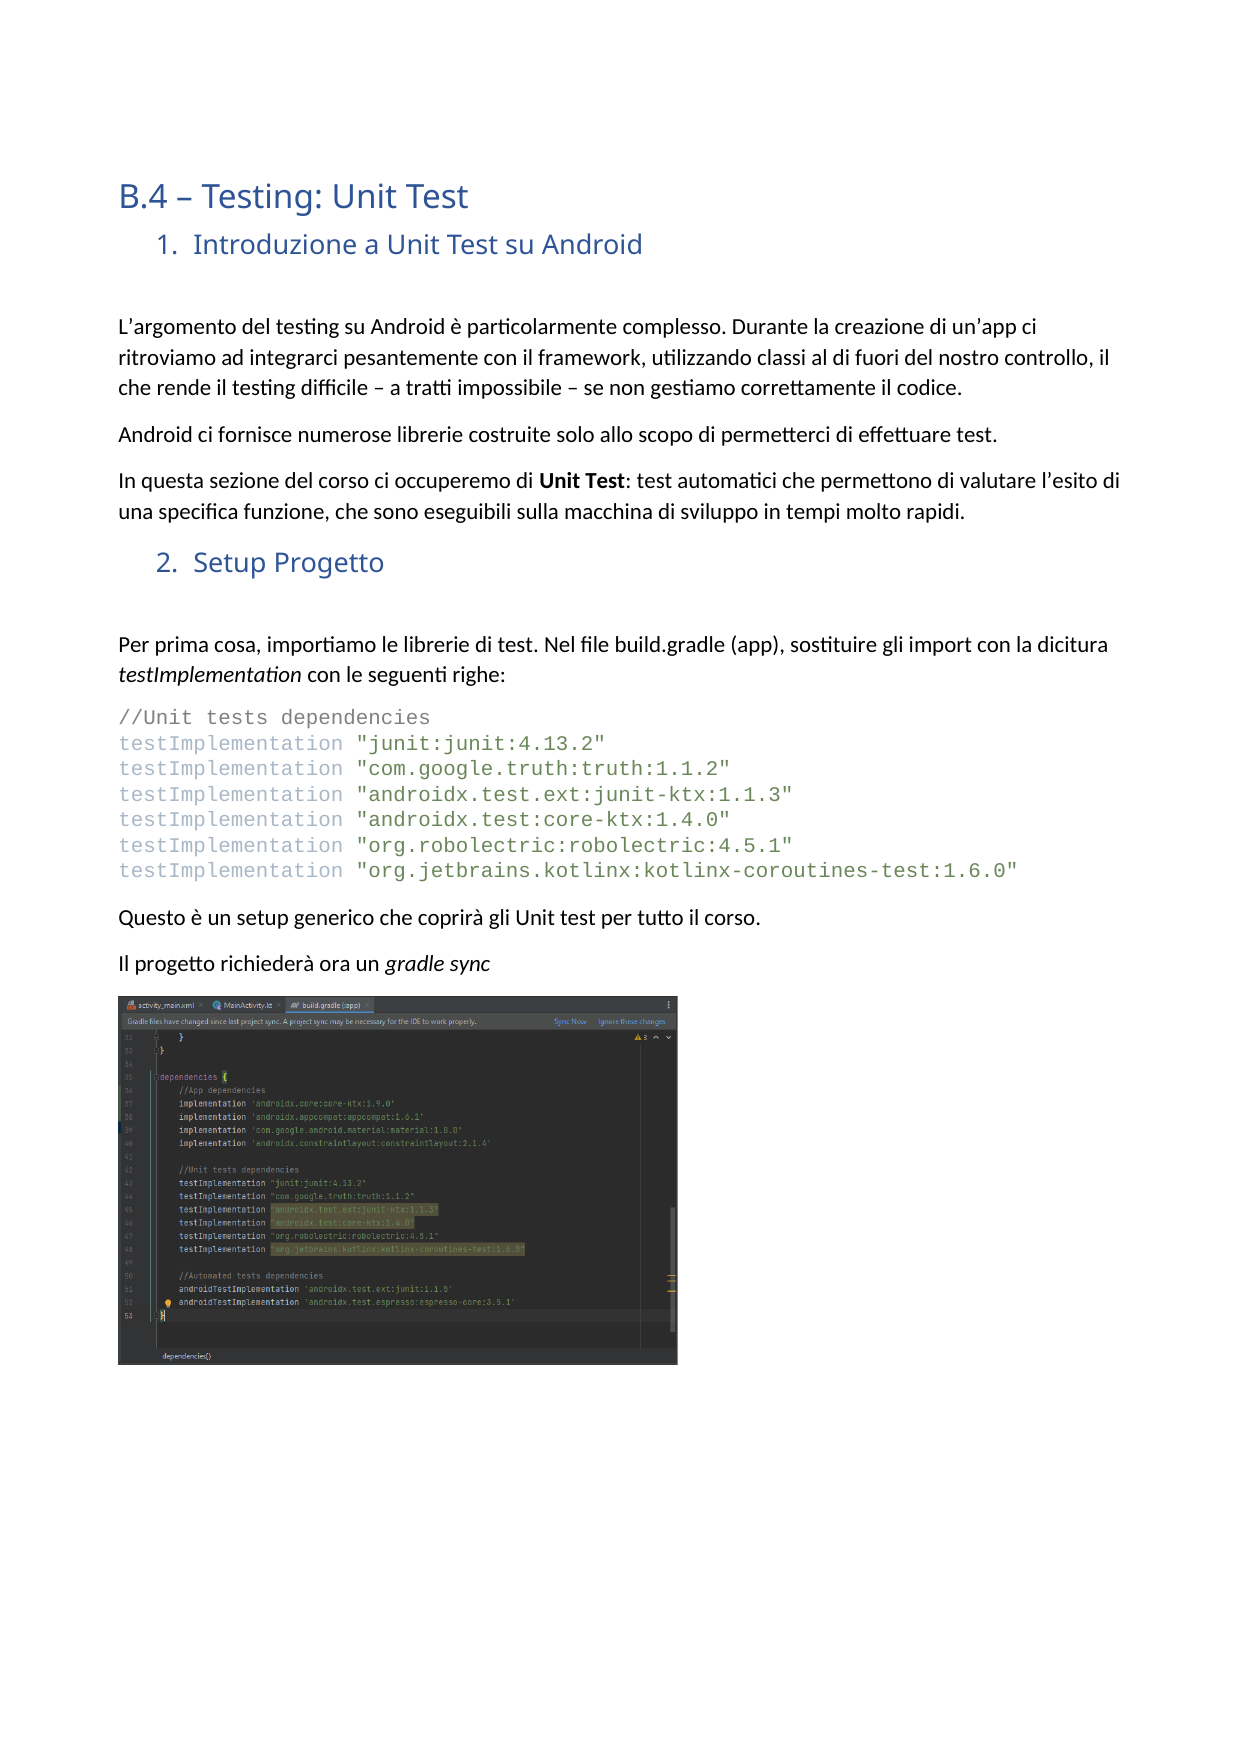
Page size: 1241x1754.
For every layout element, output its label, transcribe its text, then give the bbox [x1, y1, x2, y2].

subtitle Setup Progetto [156, 544, 1122, 581]
text Per prima cosa, importiamo le librerie di test. Nel file build.gradle (app), sostituire gli import con la dicitura testImplementation con le seguenti righe: [118, 630, 1122, 688]
text Questo è un setup generico che coprirà gli Unit test per tutto il corso. [118, 903, 1122, 931]
subtitle Introduzione a Unit Test su Android [156, 226, 1122, 263]
text L’argomento del testing su Android è particolarmente complesso. Durante la creazione di un’app ci ritroviamo ad integrarci pesantemente con il framework, utilizzando classi al di fuori del nostro controllo, il che rende il testing difficile – a tratti impossibile – se non gestiamo correttamente il codice. [118, 312, 1122, 401]
text //Unit tests dependencies testImplementation "junit:junit:4.13.2" testImplementation "com.google.truth:truth:1.1.2" testImplementation "androidx.test.ext:junit-ktx:1.1.3" testImplementation "androidx.test:core-ktx:1.4.0" testImplementation "org.robolectric:robolectric:4.5.1" testImplementation "org.jetbrains.kotlinx:kotlinx-coroutines-test:1.6.0" [118, 707, 1122, 884]
picture [118, 996, 678, 1365]
text In questa sezione del corso ci occuperemo di Unit Test: test automatici che permettono di valutare l’esito di una specifica funzione, che sono eseguibili sulla macchina di sviluppo in tempi molto rapidi. [118, 467, 1122, 525]
text Il progetto richiederà ora un gradle sync [118, 949, 1122, 978]
text Android ci fornisce numerose librerie costruite solo allo scopo di permetterci di effettuare test. [118, 420, 1122, 448]
subtitle B.4 – Testing: Unit Test [118, 173, 1122, 218]
